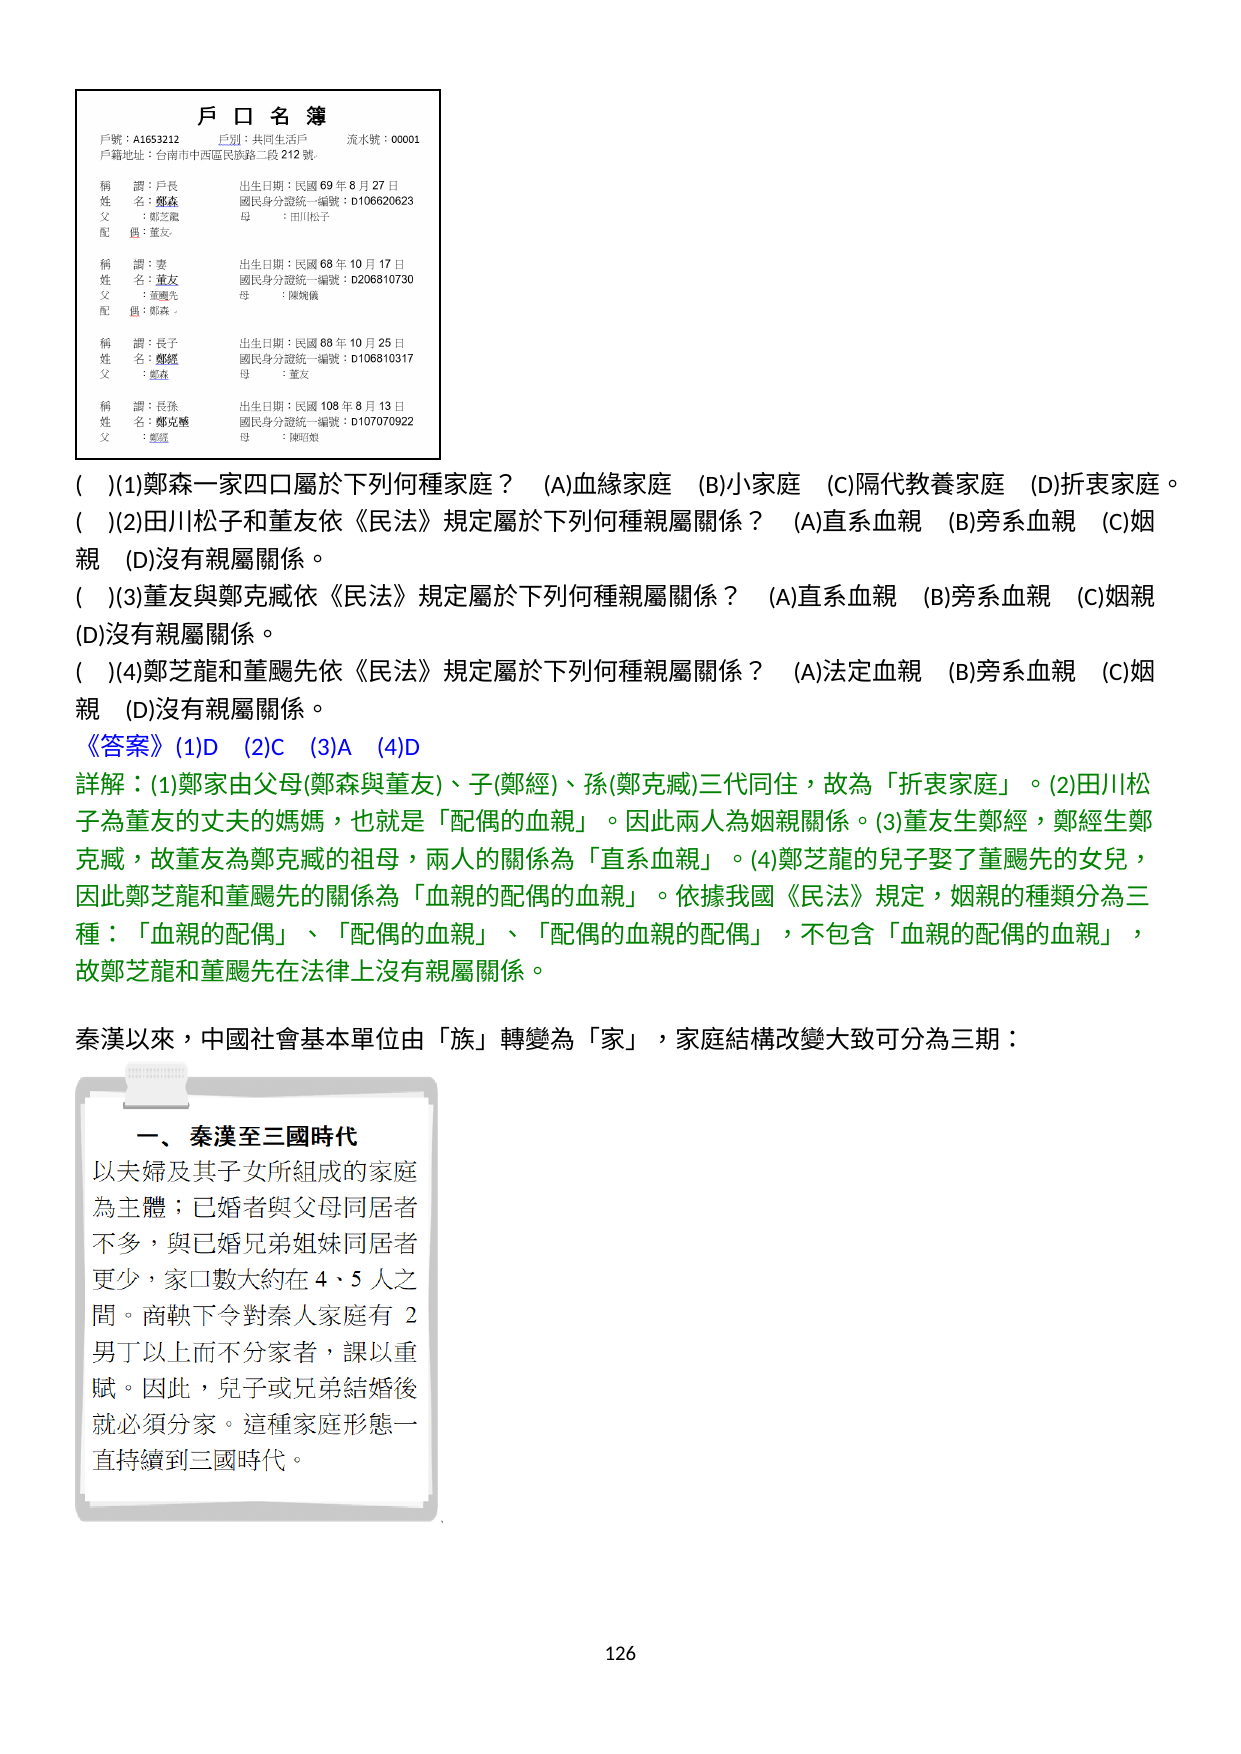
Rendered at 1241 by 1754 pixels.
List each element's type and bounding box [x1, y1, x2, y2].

picture [75, 1056, 443, 1526]
